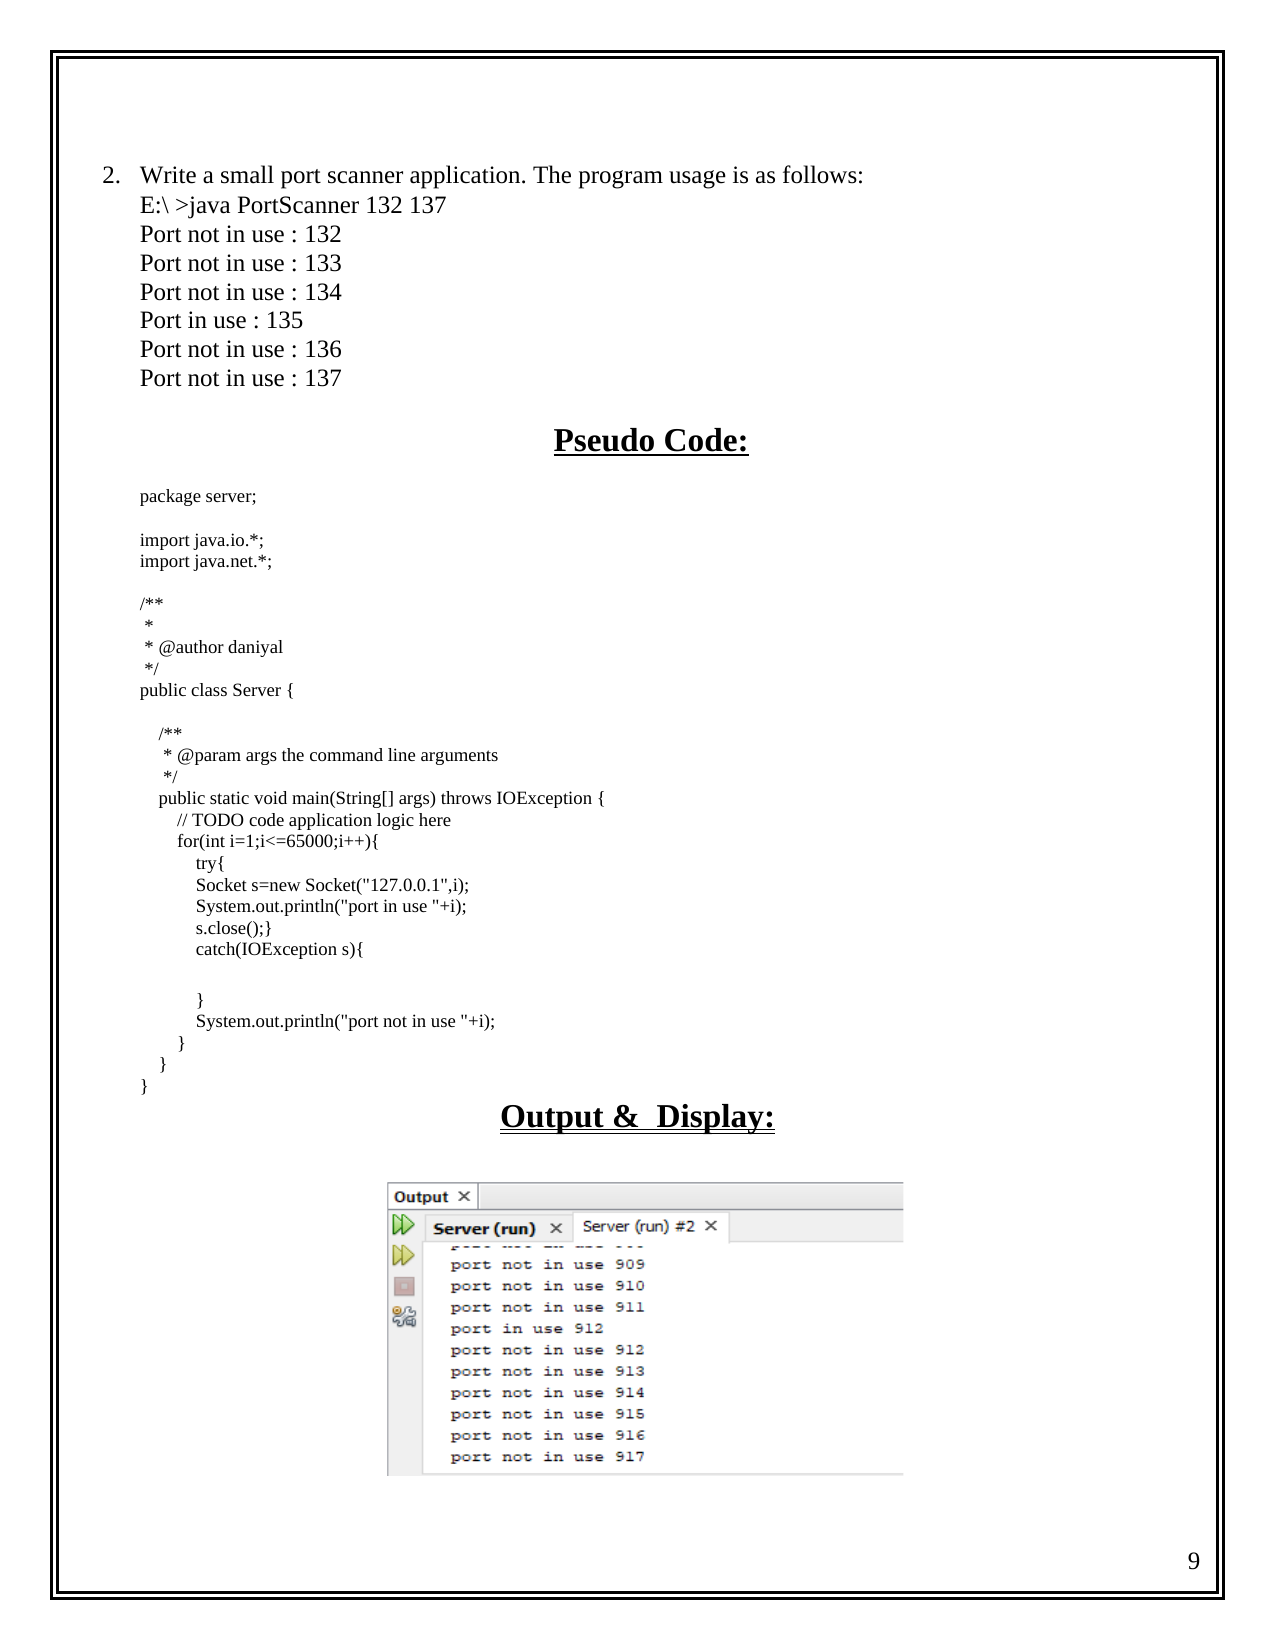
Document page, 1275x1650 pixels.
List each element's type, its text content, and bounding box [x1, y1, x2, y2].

text Port not in use : 137 [139, 363, 1203, 392]
text Port not in use : 134 [139, 277, 1203, 305]
text catch(IOException s){ [139, 938, 1203, 960]
text public static void main(String[] args) throws IOException { [139, 787, 1203, 809]
text for(int i=1;i<=65000;i++){ [139, 830, 1203, 852]
text Pseudo Code: [102, 420, 1200, 459]
text /** [139, 722, 1203, 744]
text */ [139, 658, 1203, 679]
text } [139, 1032, 1203, 1053]
text } [139, 1053, 1203, 1075]
text public class Server { [139, 679, 1203, 701]
text E:\ >java PortScanner 132 137 [139, 190, 1203, 219]
text System.out.println("port in use "+i); [139, 895, 1203, 917]
text * [139, 615, 1203, 636]
text import java.io.*; [139, 528, 1203, 550]
list Write a small port scanner application. The program usage is as follows: [102, 158, 1203, 190]
text import java.net.*; [139, 550, 1203, 572]
text Port not in use : 132 [139, 219, 1203, 248]
text Port not in use : 136 [139, 334, 1203, 363]
text * @author daniyal [139, 636, 1203, 658]
text */ [139, 766, 1203, 787]
text package server; [139, 485, 1203, 507]
text // TODO code application logic here [139, 809, 1203, 830]
text Port not in use : 133 [139, 248, 1203, 277]
text Socket s=new Socket("127.0.0.1",i); [139, 873, 1203, 895]
text try{ [139, 852, 1203, 873]
text } [139, 988, 1203, 1010]
text /** [139, 593, 1203, 615]
text } [139, 1075, 1203, 1096]
text Output & Display: [75, 1096, 1200, 1134]
text * @param args the command line arguments [139, 744, 1203, 766]
text s.close();} [139, 917, 1203, 938]
text System.out.println("port not in use "+i); [139, 1010, 1203, 1032]
text Port in use : 135 [139, 305, 1203, 334]
